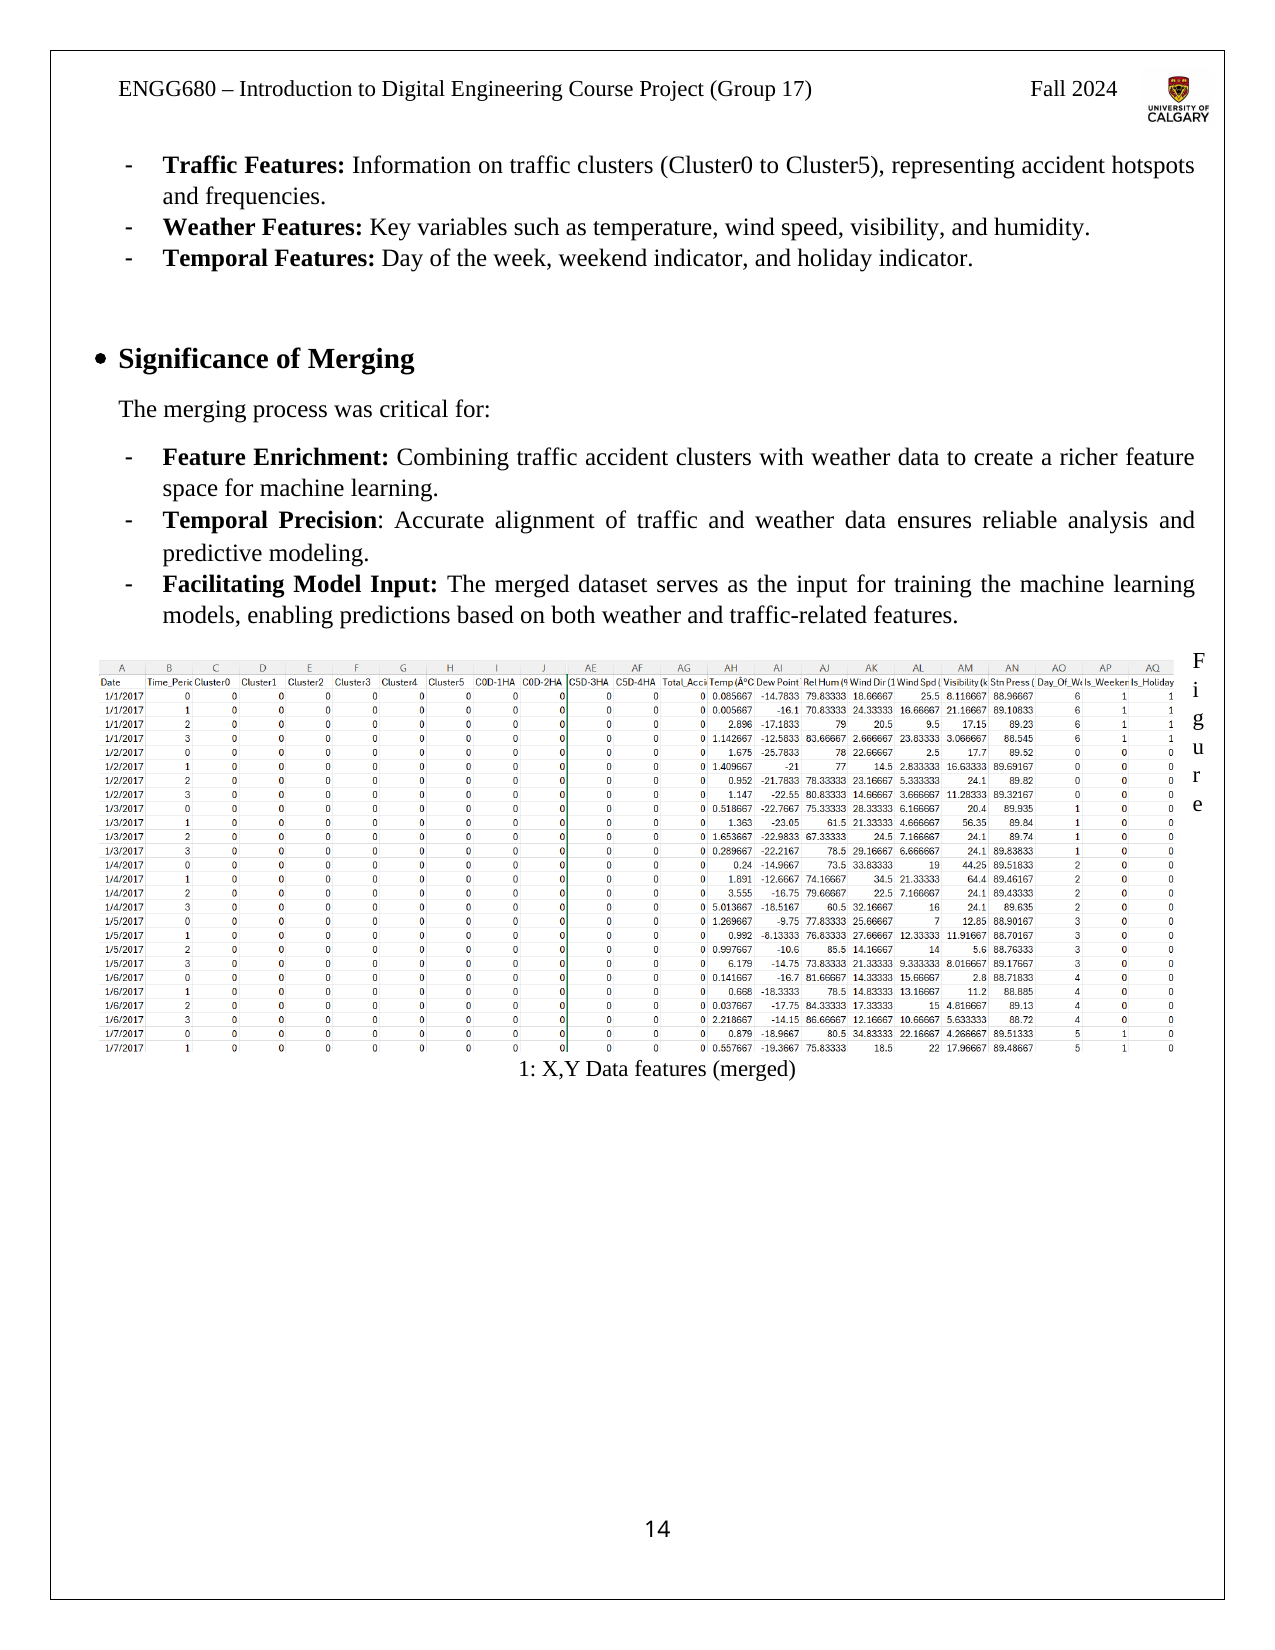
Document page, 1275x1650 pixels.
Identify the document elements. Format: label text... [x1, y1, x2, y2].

list Facilitating Model Input: The merged dataset serves as the input for training the machine learning models, enabling predictions based on both weather and traffic-related features. [125, 569, 1196, 628]
list Temporal Precision: Accurate alignment of traffic and weather data ensures reliable analysis and predictive modeling. [125, 504, 1196, 566]
list Feature Enrichment: Combining traffic accident clusters with weather data to create a richer feature space for machine learning. [125, 442, 1196, 502]
list Significance of Merging [95, 341, 1196, 375]
list Traffic Features: Information on traffic clusters (Cluster0 to Cluster5), representing accident hotspots and frequencies. [125, 150, 1196, 210]
list Weather Features: Key variables such as temperature, wind speed, visibility, and humidity. [125, 212, 1196, 241]
text The merging process was critical for: [118, 394, 1196, 423]
list Temporal Features: Day of the week, weekend indicator, and holiday indicator. [125, 243, 1196, 272]
picture [98, 660, 1173, 1051]
